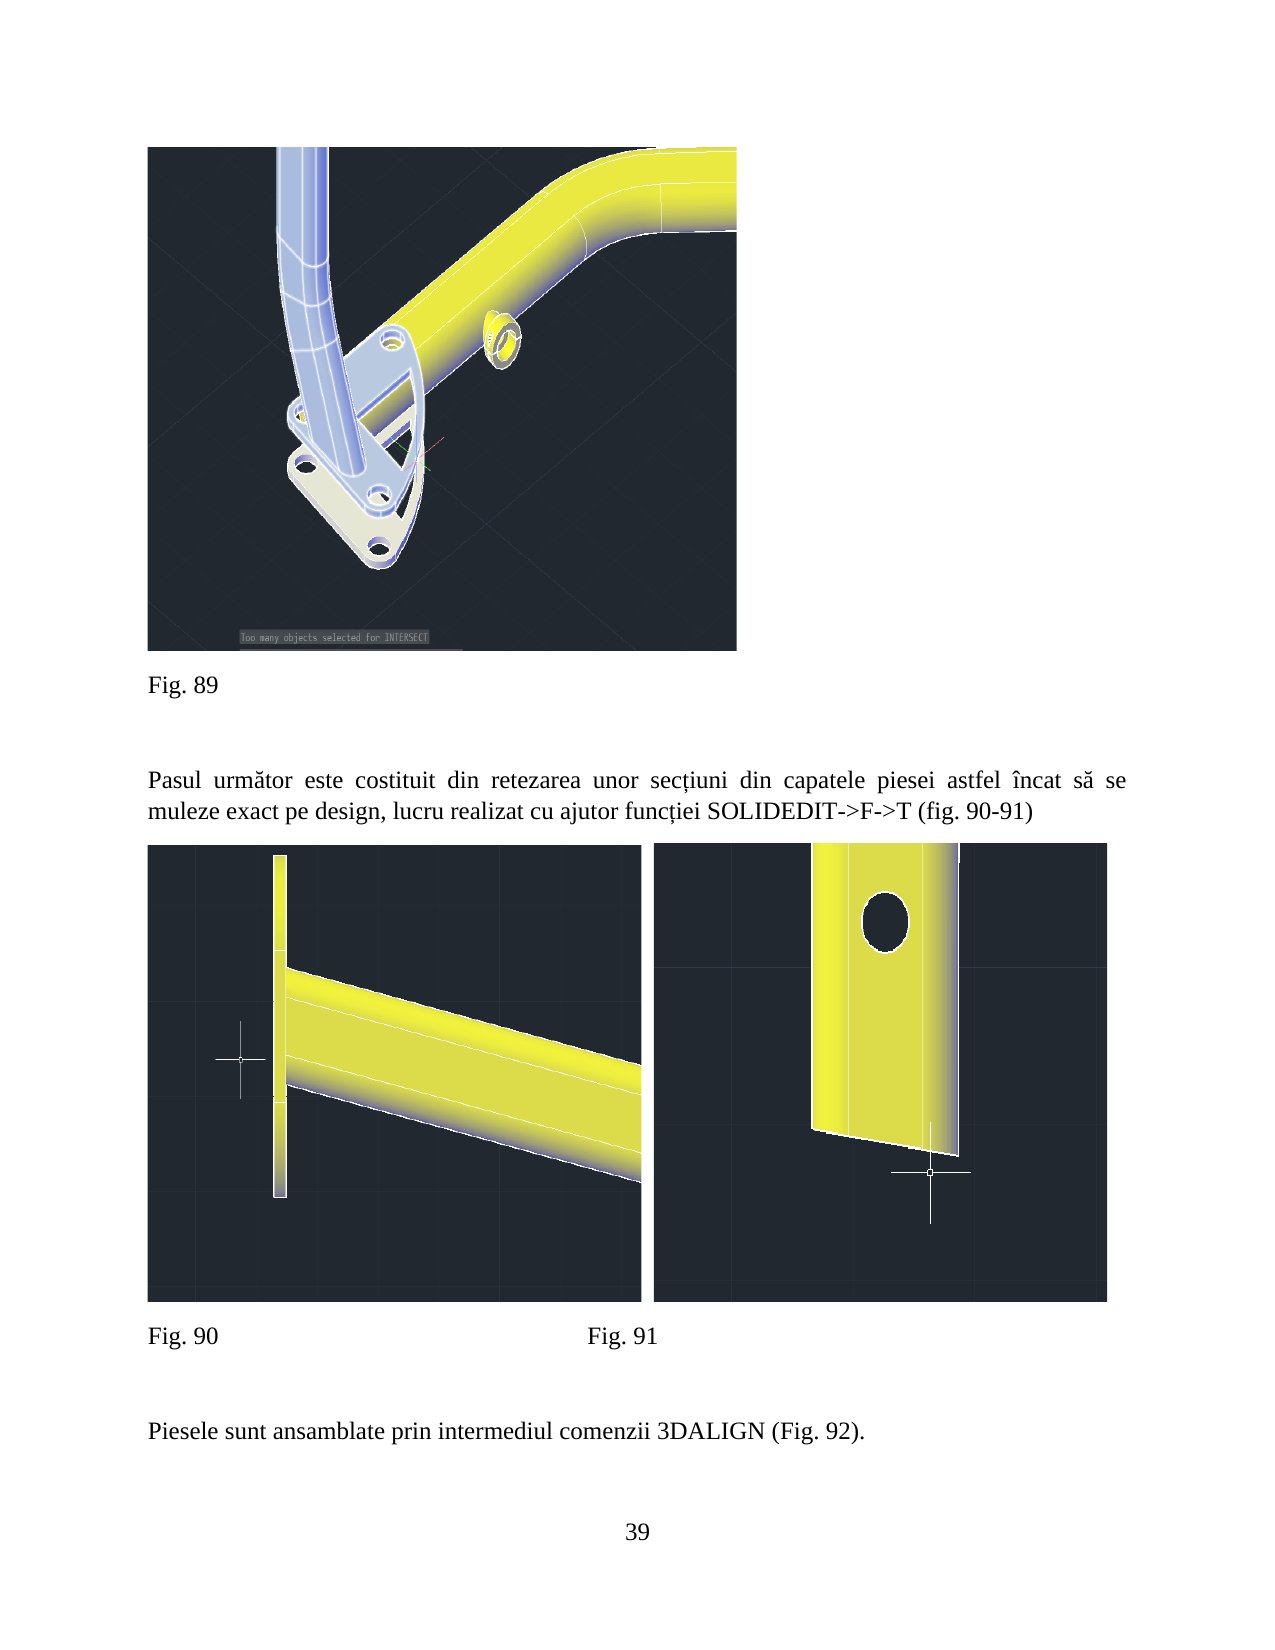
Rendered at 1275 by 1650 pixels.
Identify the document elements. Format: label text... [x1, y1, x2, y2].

picture [653, 843, 1108, 1302]
text Fig. 89 [148, 670, 1127, 698]
picture [147, 845, 642, 1302]
text Fig. 90 Fig. 91 [148, 1321, 1127, 1349]
text Piesele sunt ansamblate prin intermediul comenzii 3DALIGN (Fig. 92). [148, 1416, 1127, 1445]
picture [147, 147, 737, 651]
text Pasul următor este costituit din retezarea unor secțiuni din capatele piesei astfel încat să se muleze exact pe design, lucru realizat cu ajutor funcției SOLIDEDIT->F->T (fig. 90-91) [148, 765, 1127, 825]
